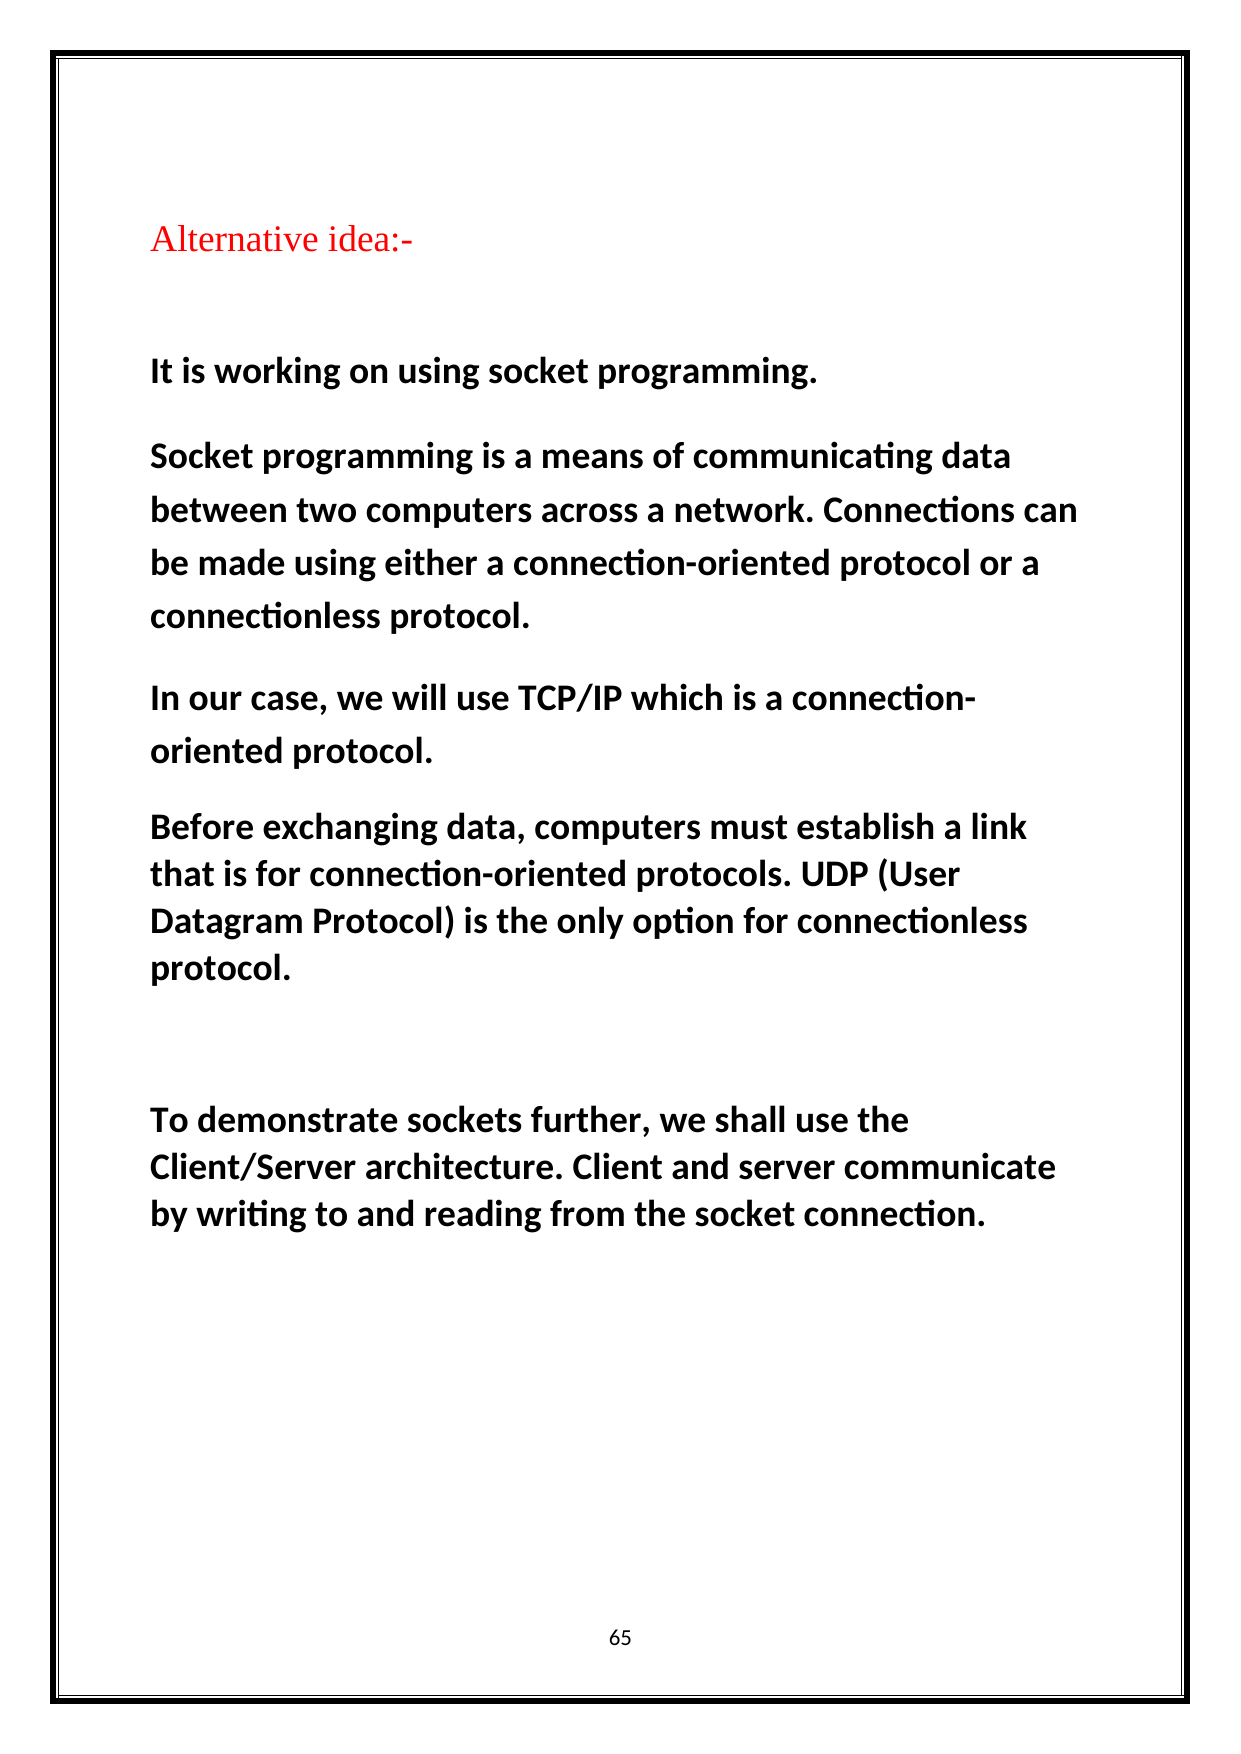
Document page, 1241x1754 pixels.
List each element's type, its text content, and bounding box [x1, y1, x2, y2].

text Socket programming is a means of communicating data between two computers across a network. Connections can be made using either a connection-oriented protocol or a connectionless protocol. [150, 425, 1090, 638]
text It is working on using socket programming. [150, 347, 1090, 392]
text To demonstrate sockets further, we shall use the Client/Server architecture. Client and server communicate by writing to and reading from the socket connection. [150, 1095, 1090, 1236]
text Before exchanging data, computers must establish a link that is for connection-oriented protocols. UDP (User Datagram Protocol) is the only option for connectionless protocol. [150, 802, 1090, 990]
subtitle Alternative idea:- [150, 216, 1090, 259]
text In our case, we will use TCP/IP which is a connection-oriented protocol. [150, 667, 1090, 773]
